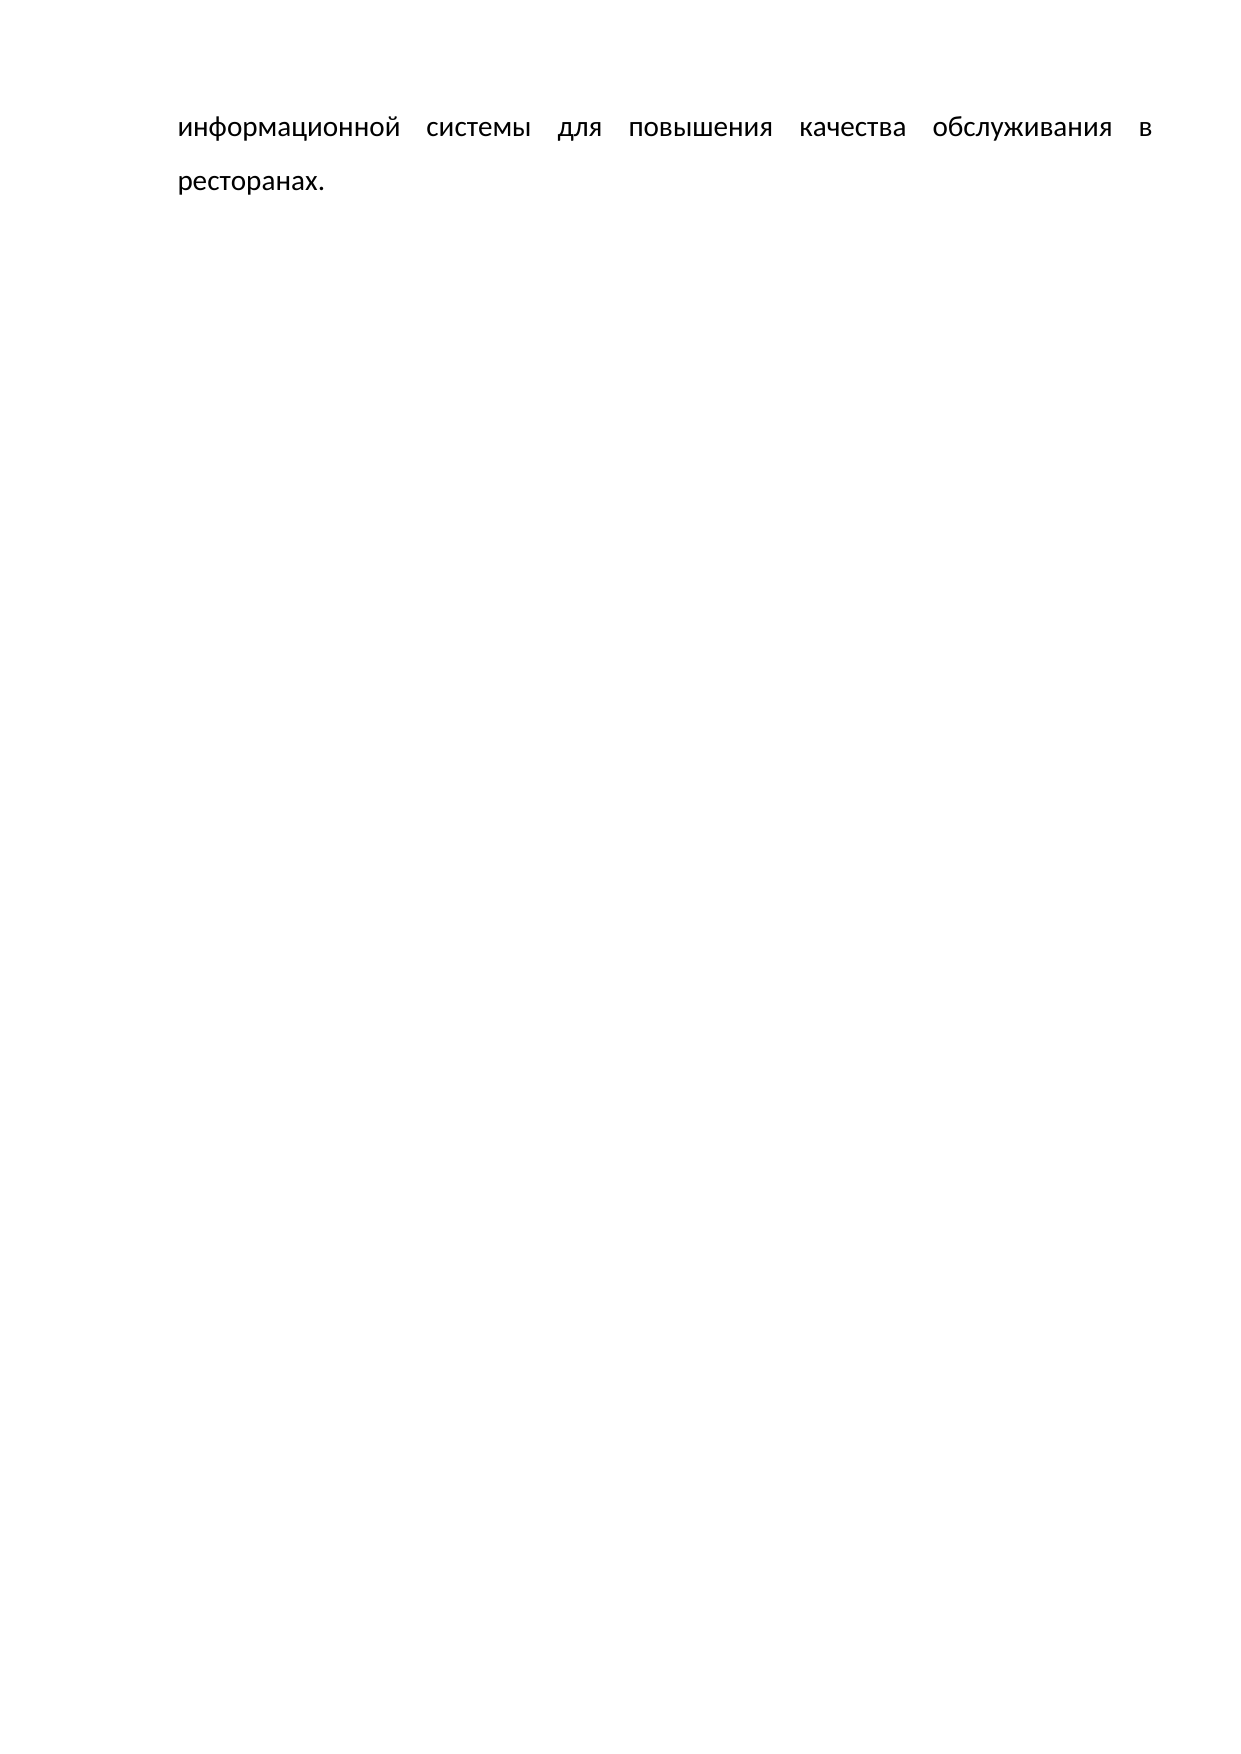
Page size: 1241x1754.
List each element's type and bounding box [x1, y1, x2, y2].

text [177, 108, 1152, 197]
